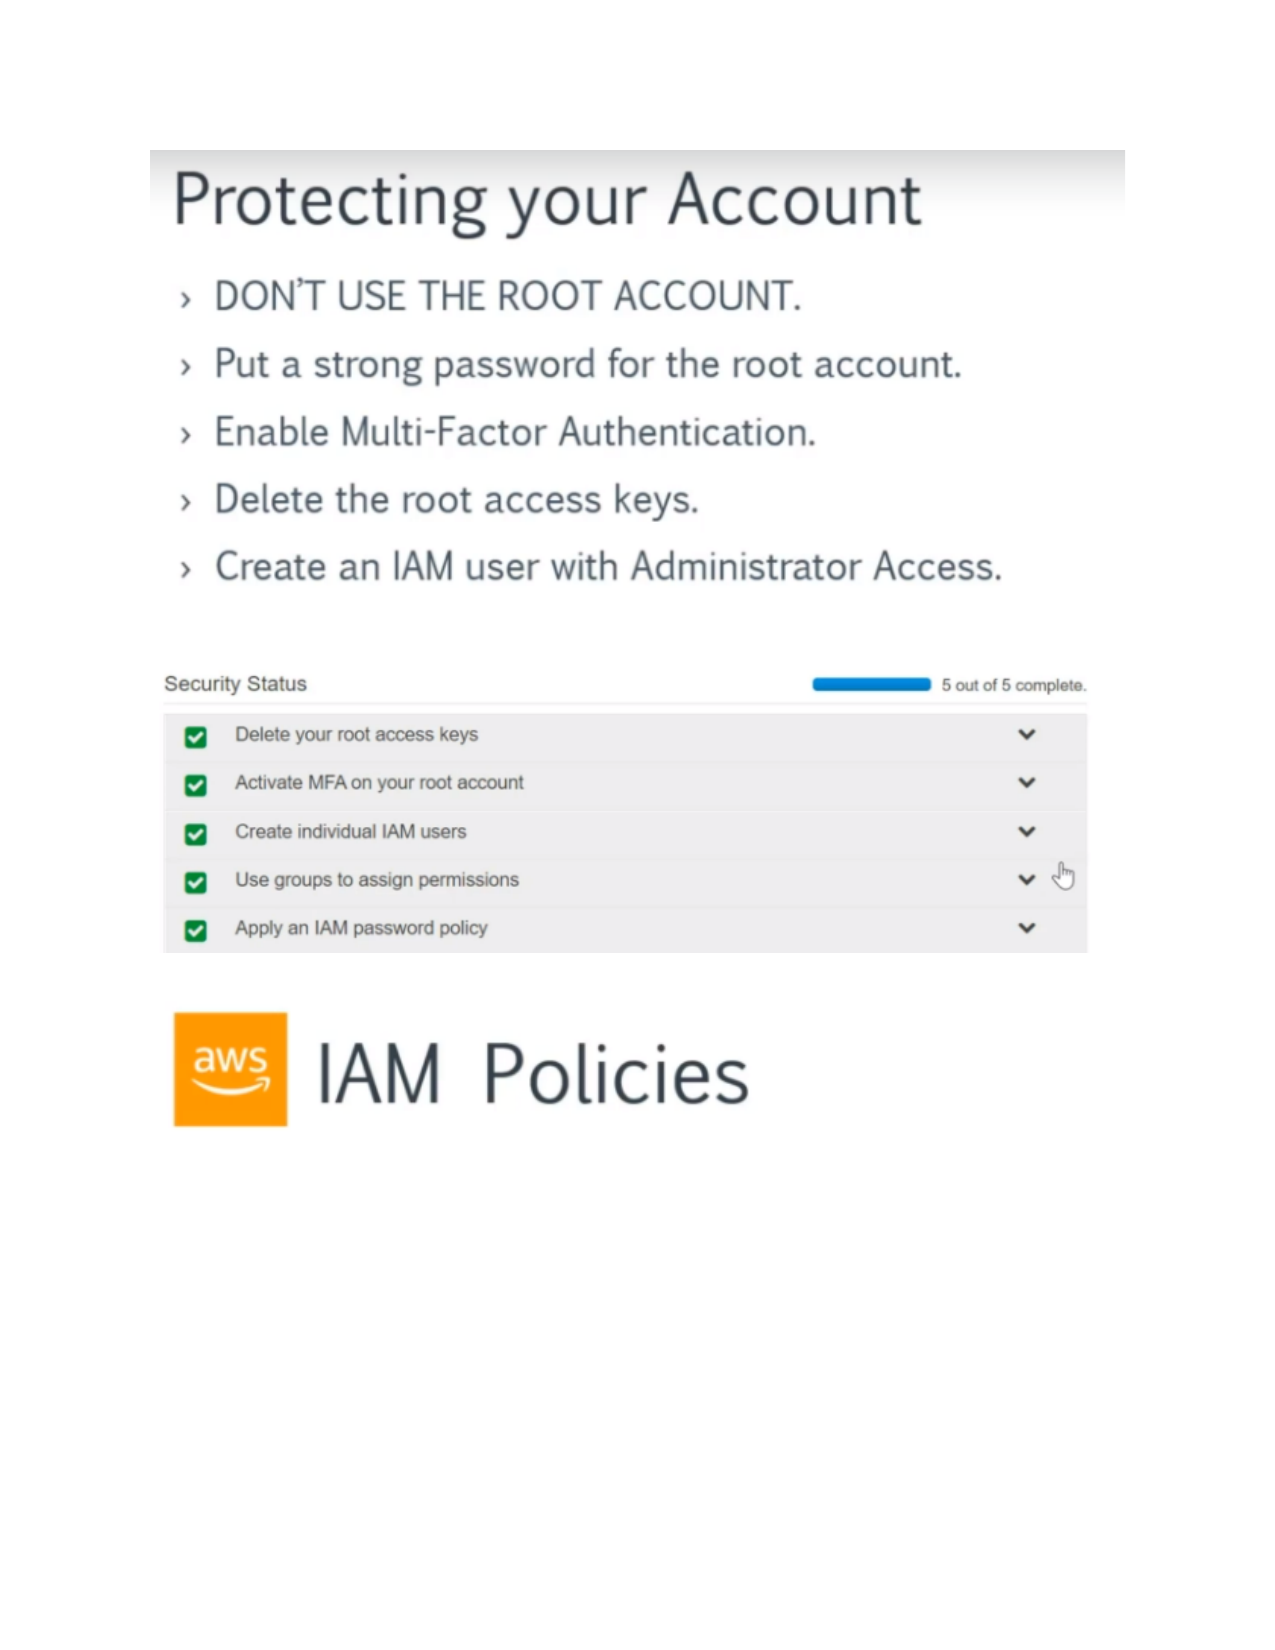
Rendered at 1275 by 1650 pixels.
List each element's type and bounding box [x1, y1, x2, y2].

picture [150, 660, 1125, 953]
picture [150, 977, 786, 1161]
picture [150, 150, 1125, 636]
